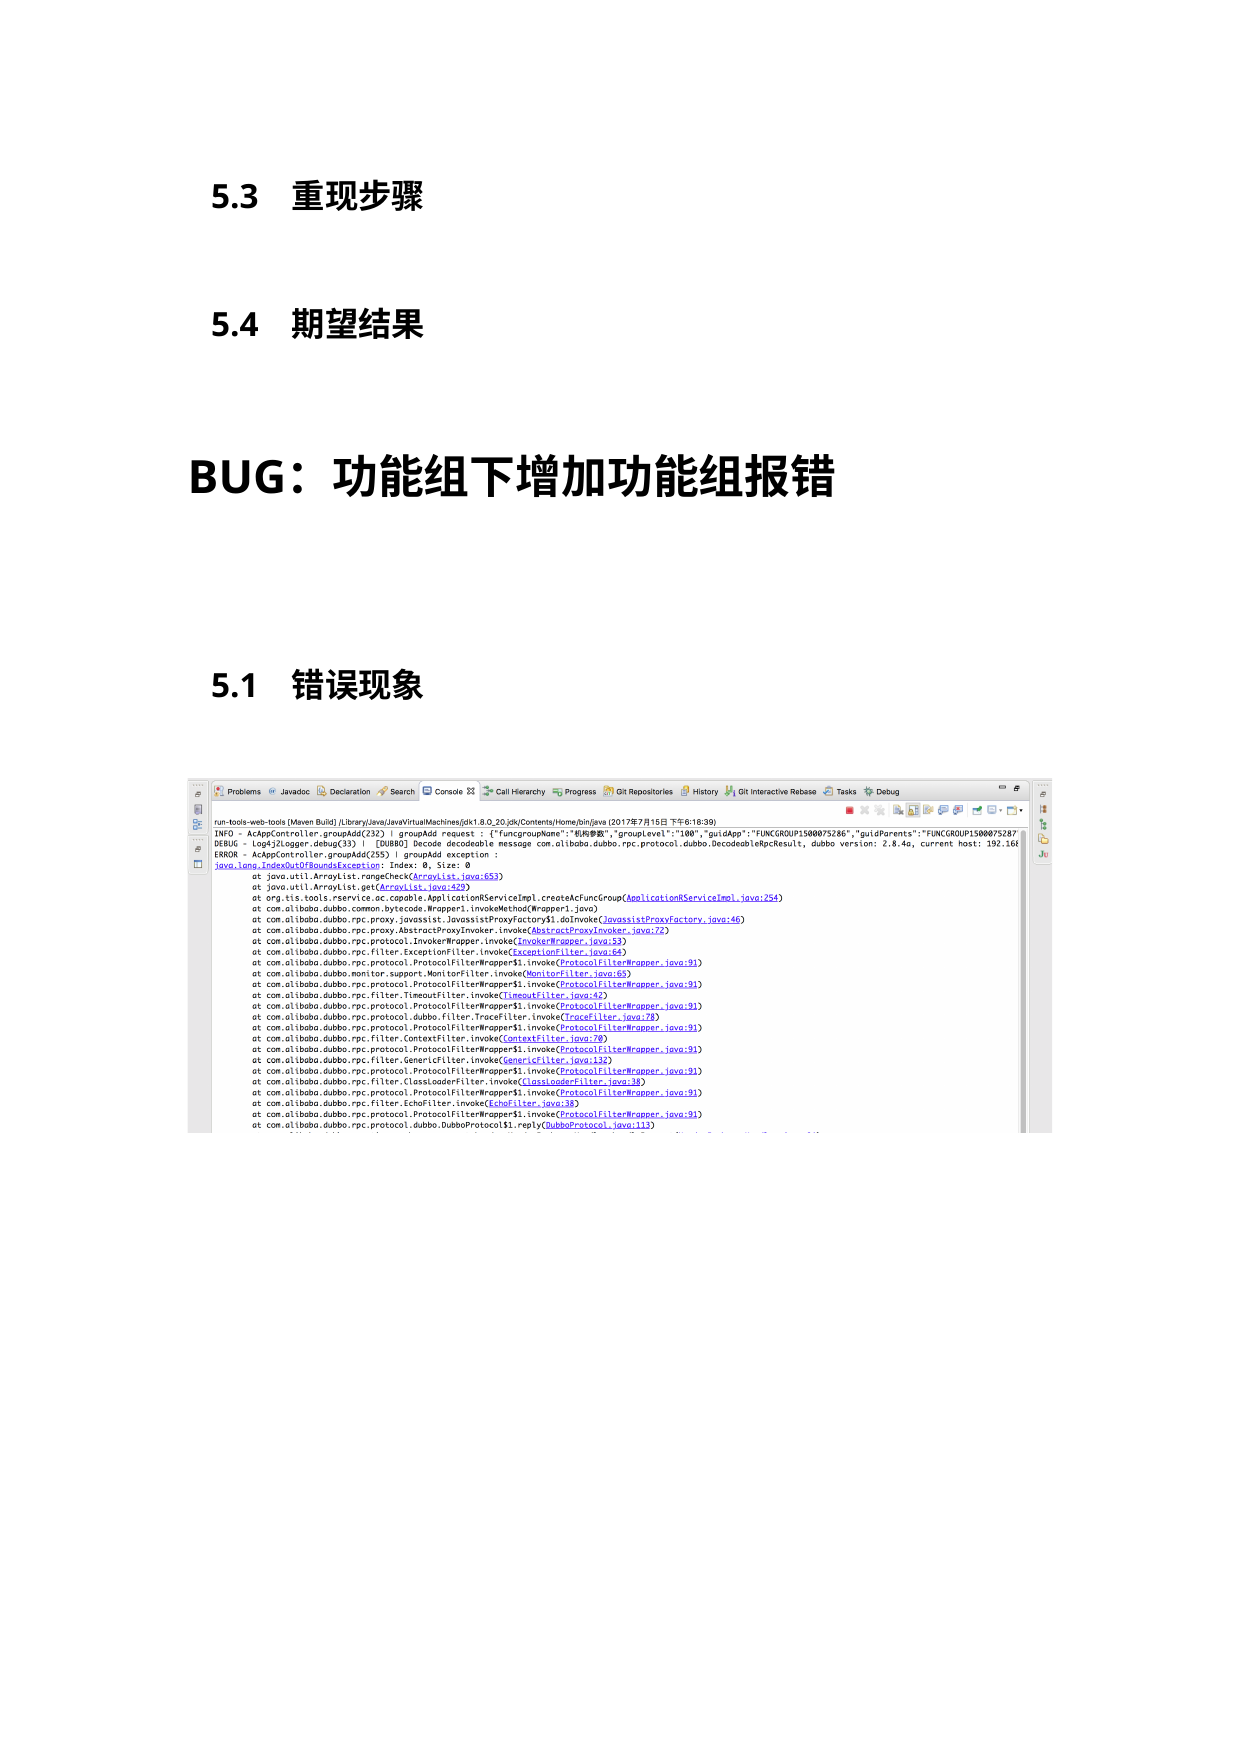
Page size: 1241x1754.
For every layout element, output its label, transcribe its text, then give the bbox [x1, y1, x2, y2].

subtitle 重现步骤 [211, 162, 1053, 227]
subtitle BUG：功能组下增加功能组报错 [187, 425, 1053, 523]
subtitle 期望结果 [211, 289, 1053, 354]
picture [187, 778, 1053, 1133]
subtitle 错误现象 [211, 651, 1053, 716]
